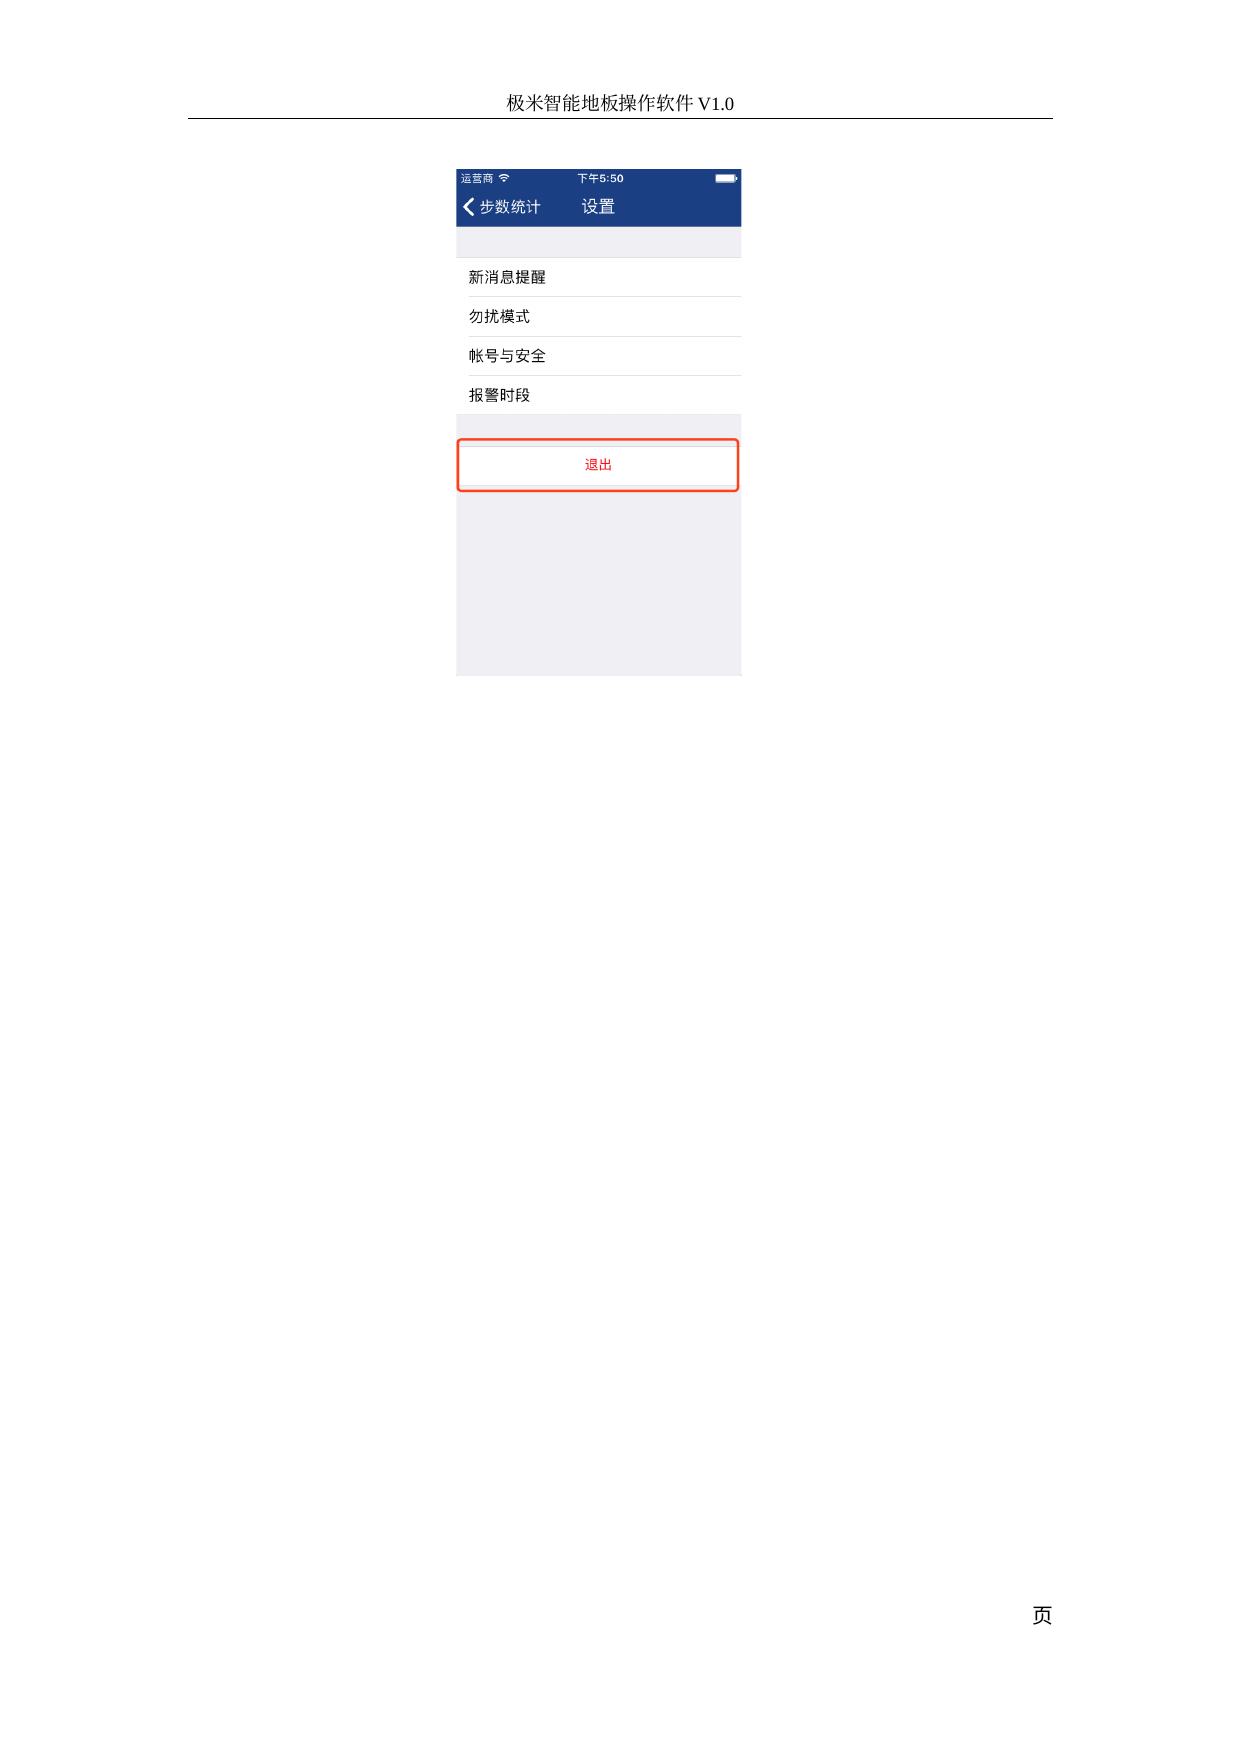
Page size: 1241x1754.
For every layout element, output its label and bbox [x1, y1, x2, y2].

picture [456, 169, 742, 676]
